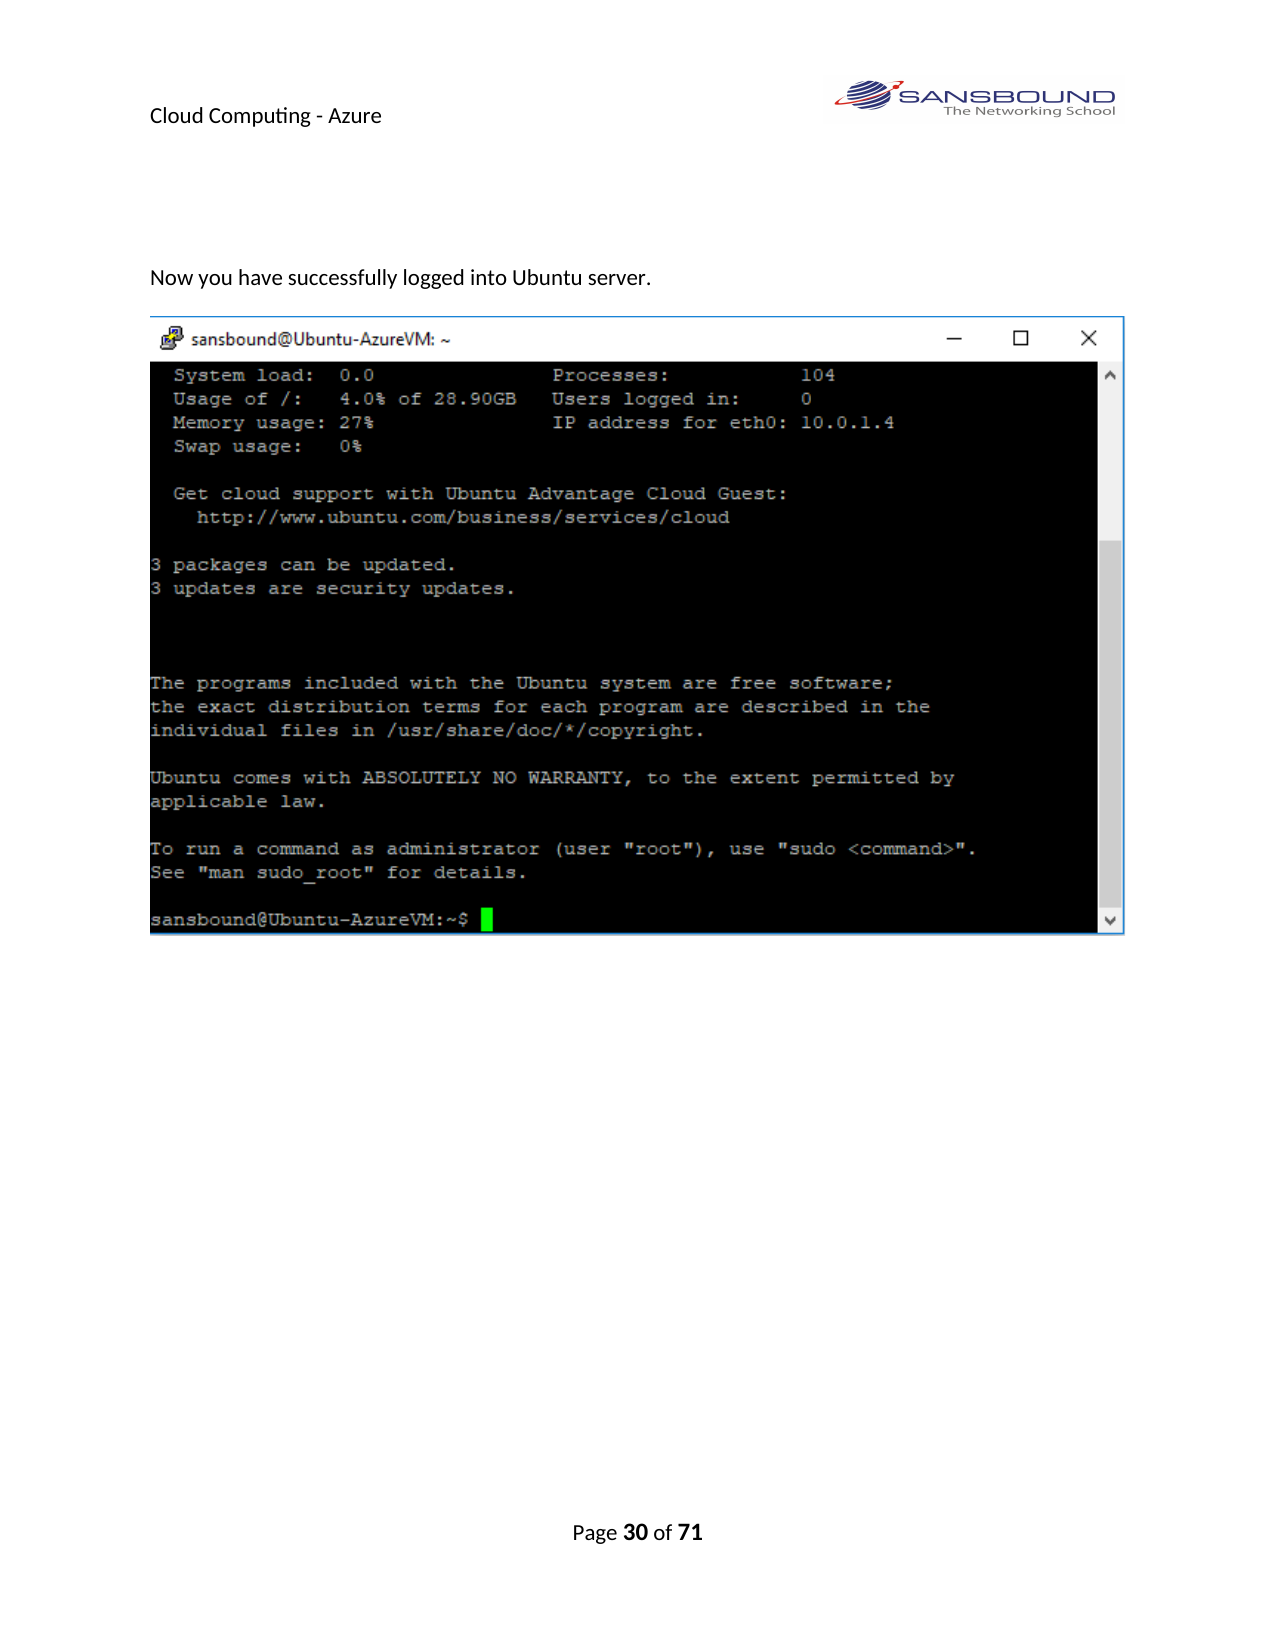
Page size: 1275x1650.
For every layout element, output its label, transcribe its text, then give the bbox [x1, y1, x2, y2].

picture [823, 75, 1125, 124]
text Now you have successfully logged into Ubuntu server. [150, 263, 1125, 291]
picture [150, 316, 1125, 936]
